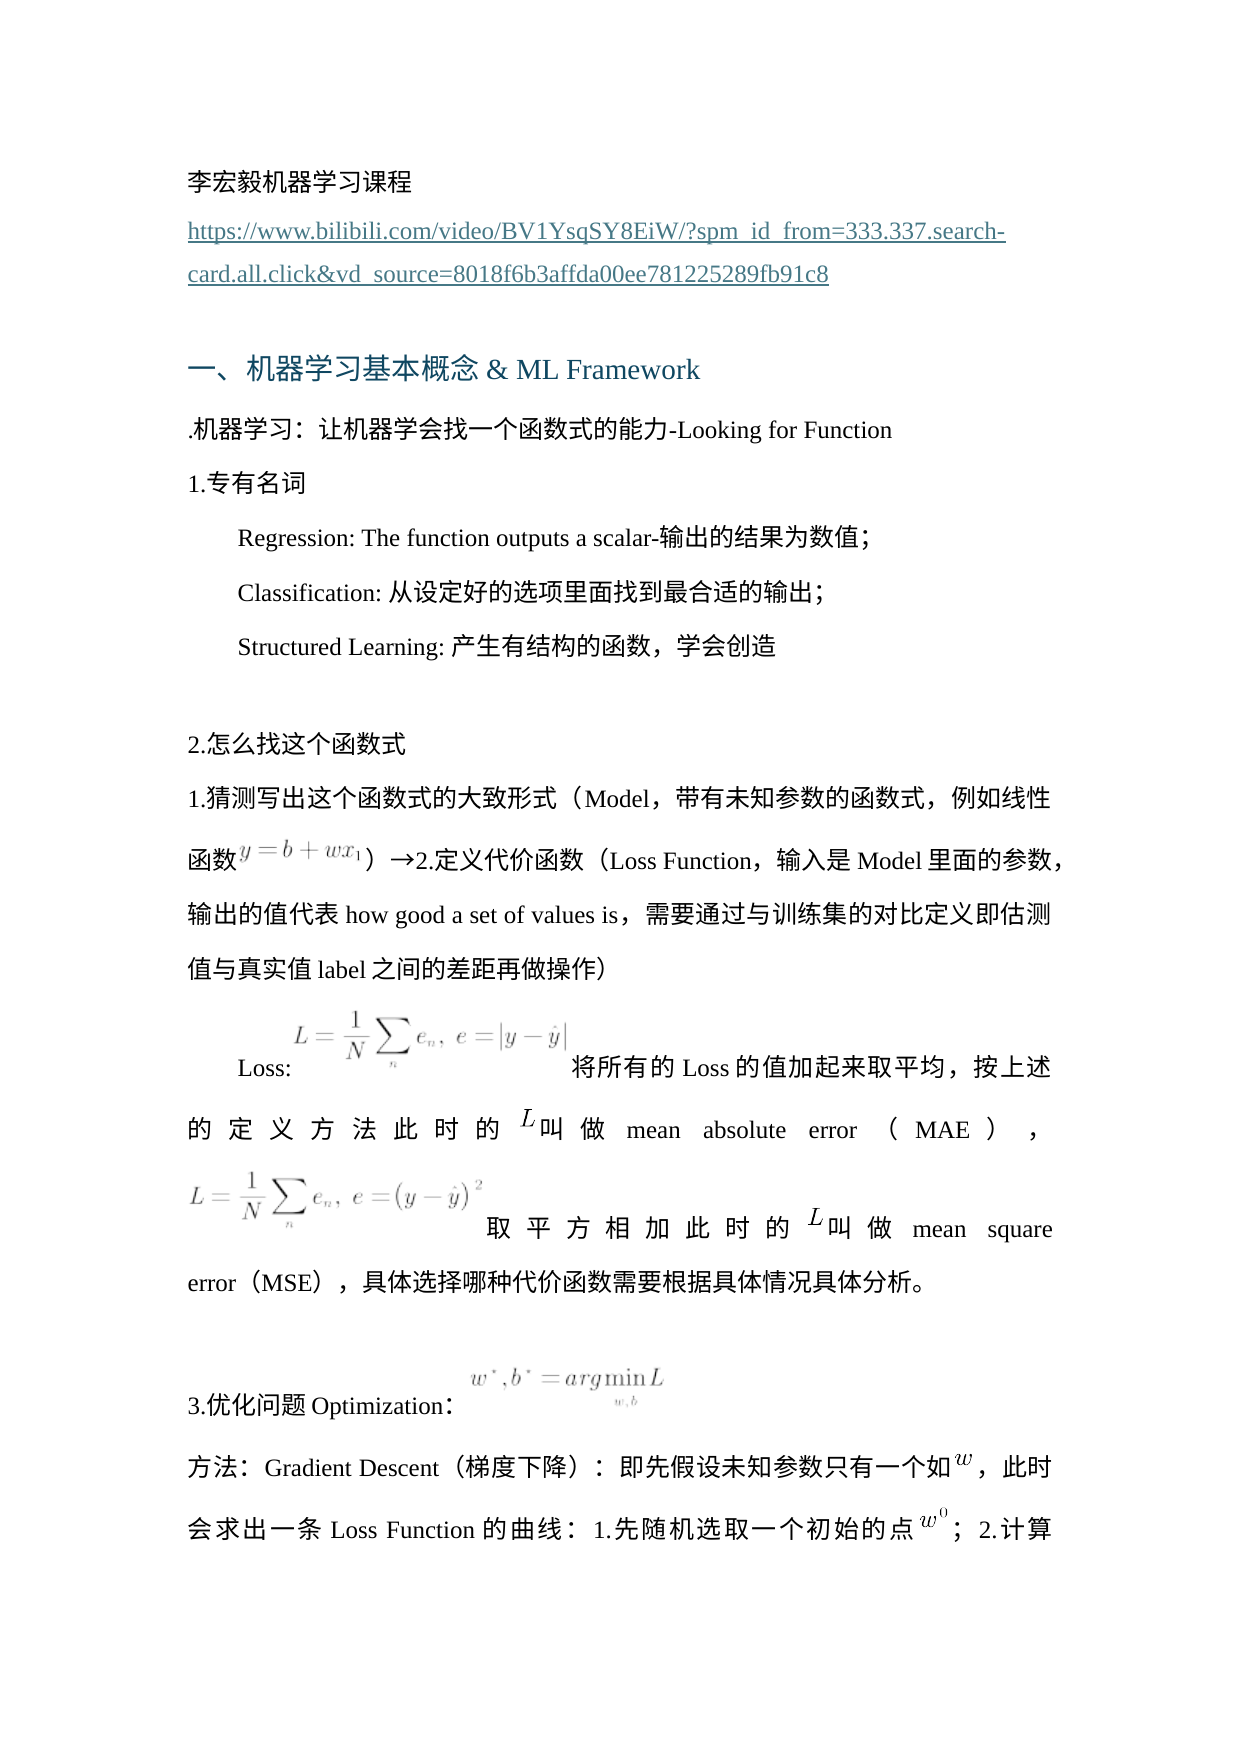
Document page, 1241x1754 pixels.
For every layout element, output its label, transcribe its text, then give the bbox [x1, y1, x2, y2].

text Structured Learning: 产生有结构的函数，学会创造 [187, 627, 1053, 663]
text Classification: 从设定好的选项里面找到最合适的输出； [187, 572, 1053, 608]
text Loss:将所有的Loss的值加起来取平均，按上述的定义方法此时的叫做mean absolute error（MAE），取平方相加此时的叫做mean square error（MSE），具体选择哪种代价函数需要根据具体情况具体分析。 [187, 1004, 1053, 1299]
text .机器学习：让机器学会找一个函数式的能力-Looking for Function [187, 409, 1053, 445]
text https://www.bilibili.com/video/BV1YsqSY8EiW/?spm_id_from=333.337.search-card.all.click&vd_source=8018f6b3affda00ee781225289fb91c8 [187, 216, 1053, 288]
text 1.猜测写出这个函数式的大致形式（Model，带有未知参数的函数式，例如线性函数）→2.定义代价函数（Loss Function，输入是Model里面的参数，输出的值代表how good a set of values is，需要通过与训练集的对比定义即估测值与真实值label之间的差距再做操作） [187, 778, 1053, 986]
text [187, 1440, 1053, 1546]
text Regression: The function outputs a scalar-输出的结果为数值； [187, 518, 1053, 554]
text 李宏毅机器学习课程 [187, 162, 1053, 198]
subtitle 1.专有名词 [187, 463, 1053, 500]
subtitle 一、机器学习基本概念 & ML Framework [187, 346, 1053, 388]
subtitle 2.怎么找这个函数式 [187, 724, 1053, 760]
subtitle 3.优化问题Optimization： [187, 1360, 1053, 1422]
